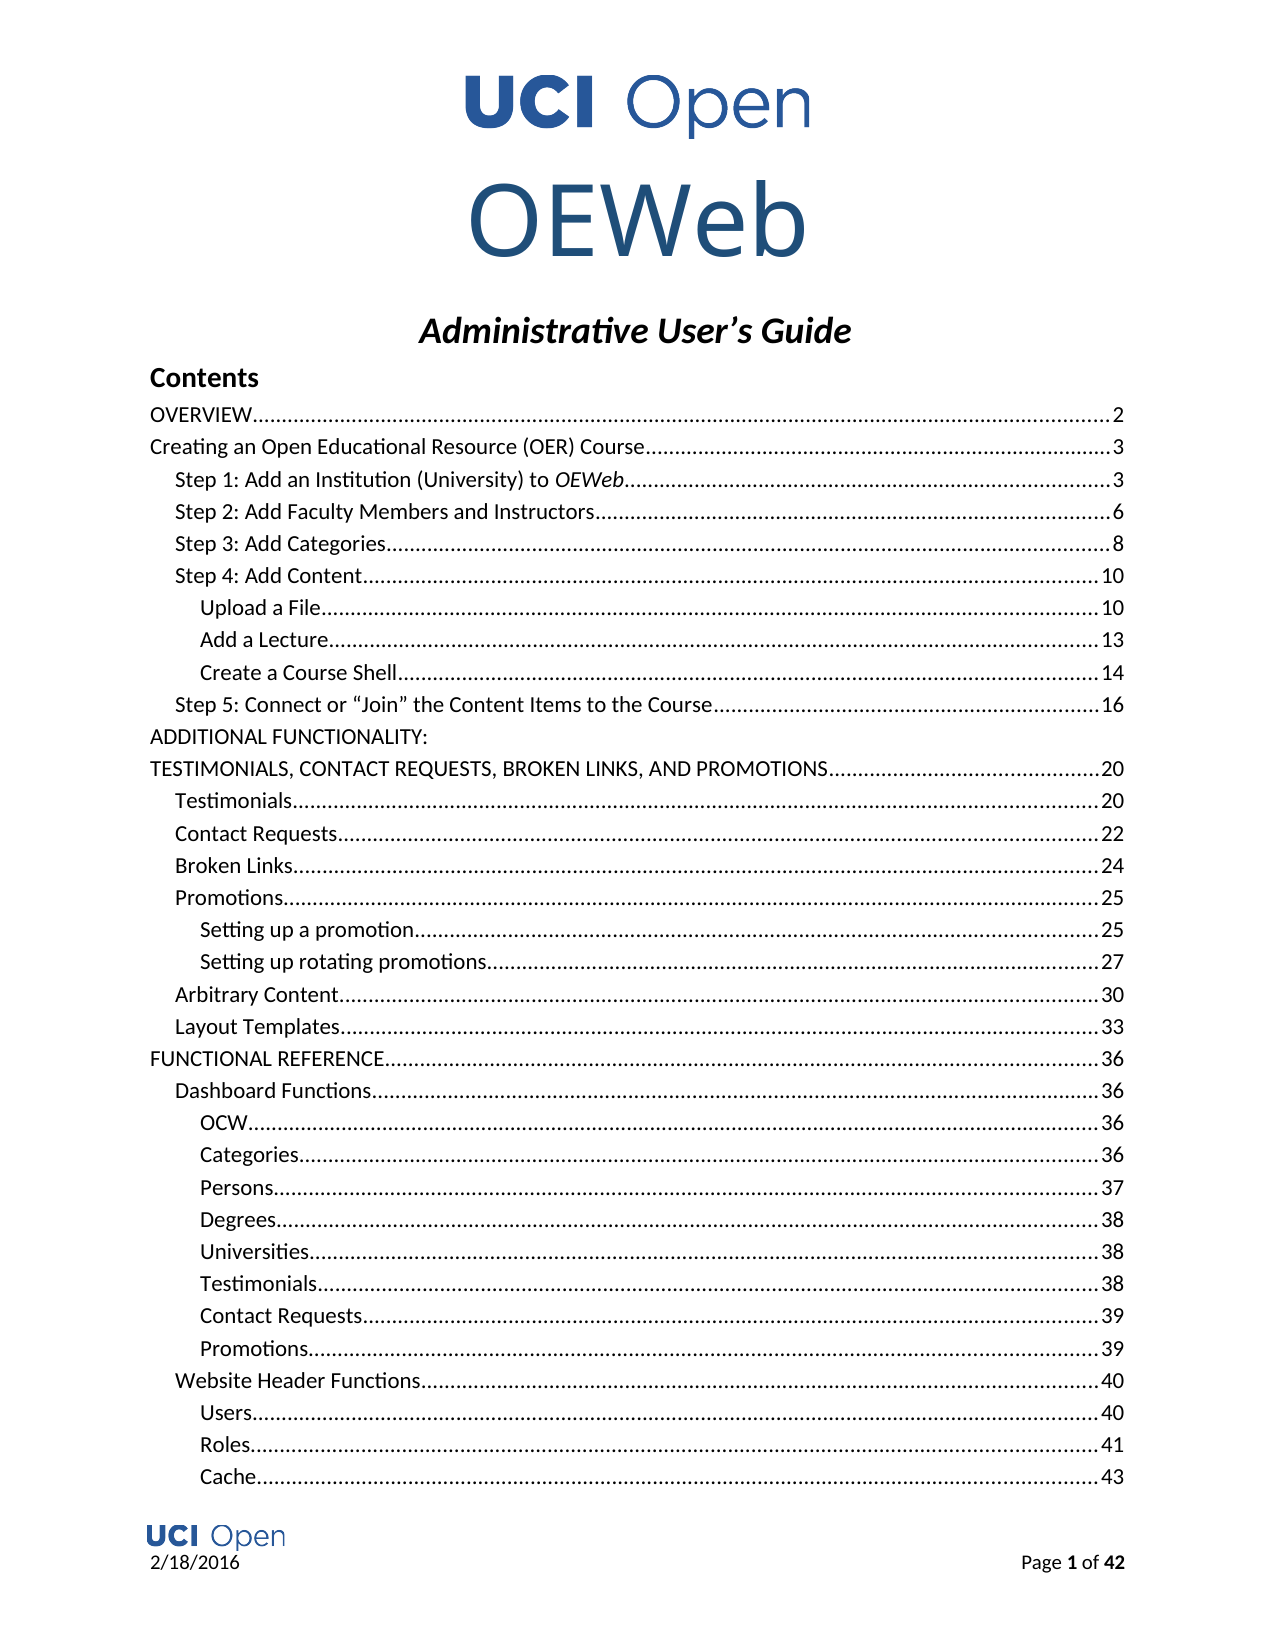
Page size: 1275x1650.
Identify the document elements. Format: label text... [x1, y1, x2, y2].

text OEWeb [150, 150, 1125, 286]
picture [465, 75, 810, 139]
text Administrative User’s Guide [150, 307, 1125, 352]
picture [147, 1525, 285, 1551]
